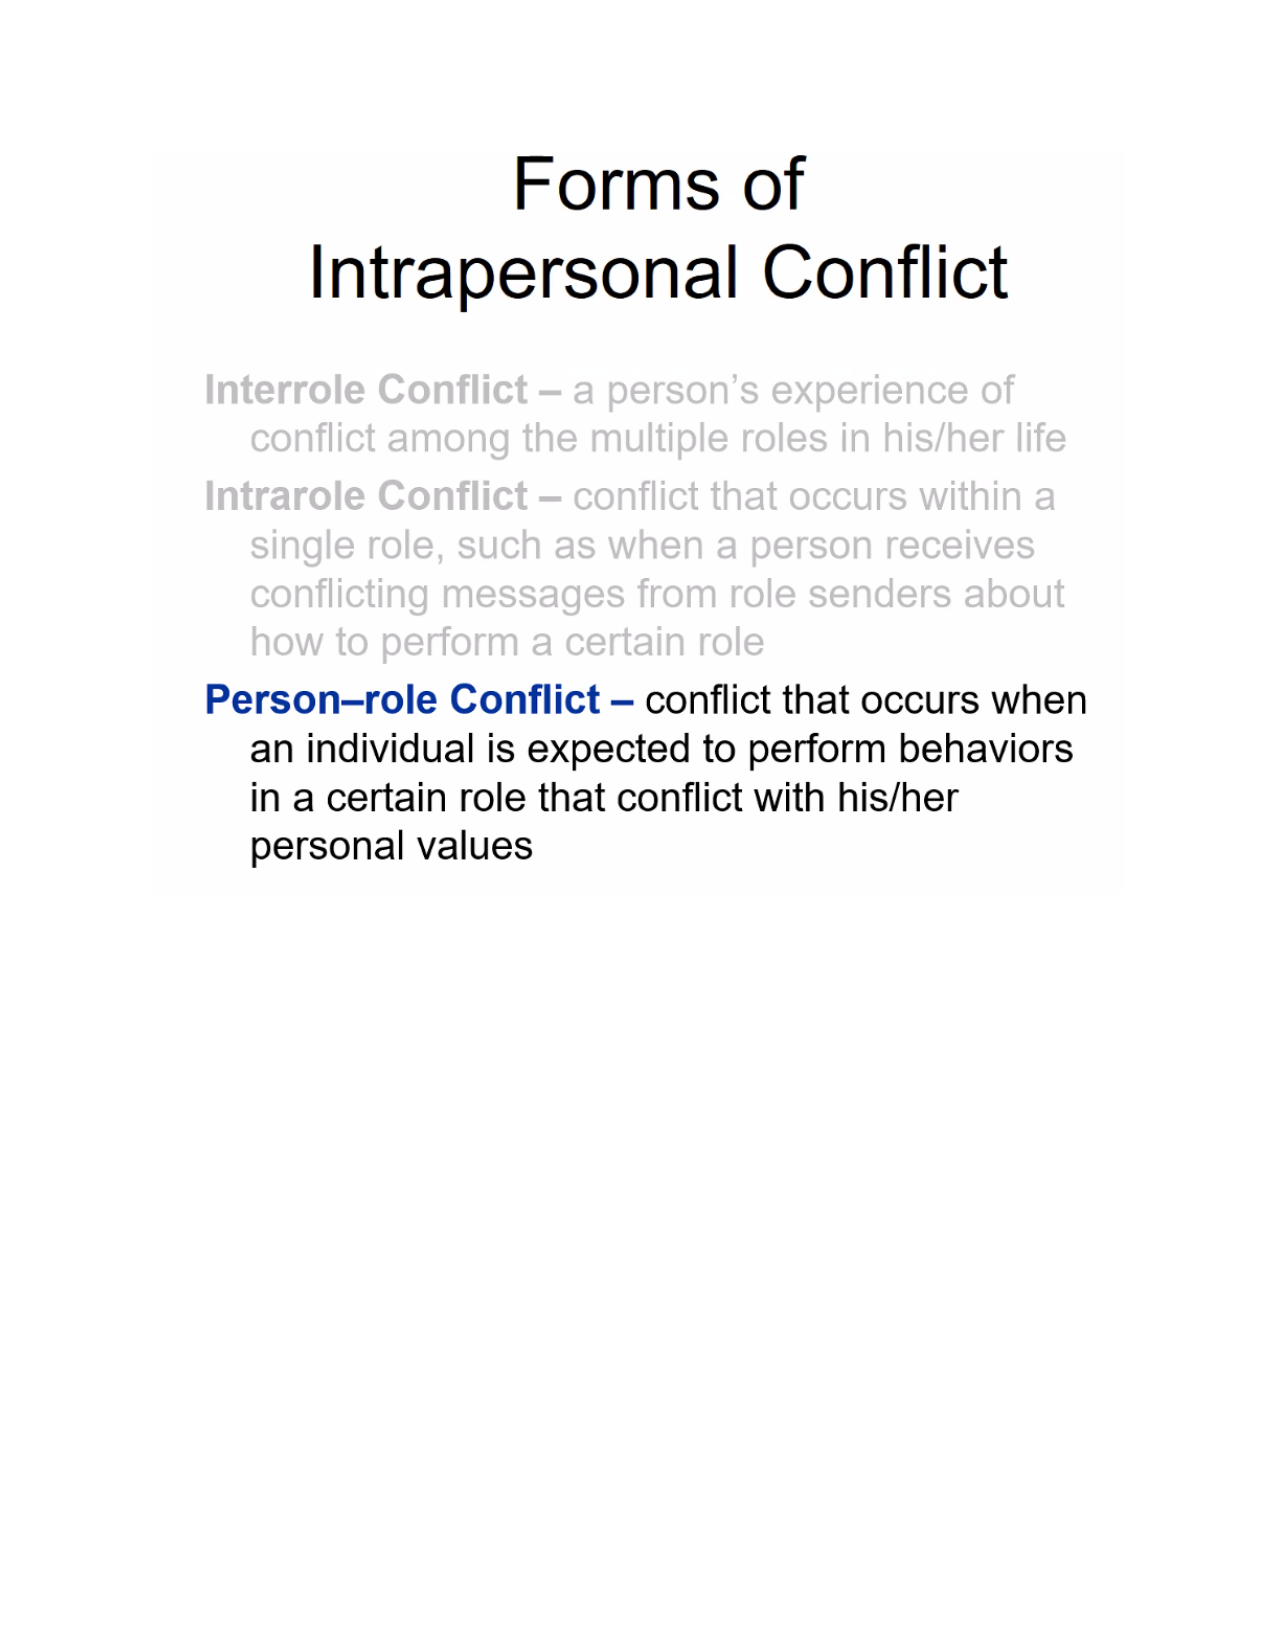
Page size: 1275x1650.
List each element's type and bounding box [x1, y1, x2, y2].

picture [150, 150, 1125, 894]
